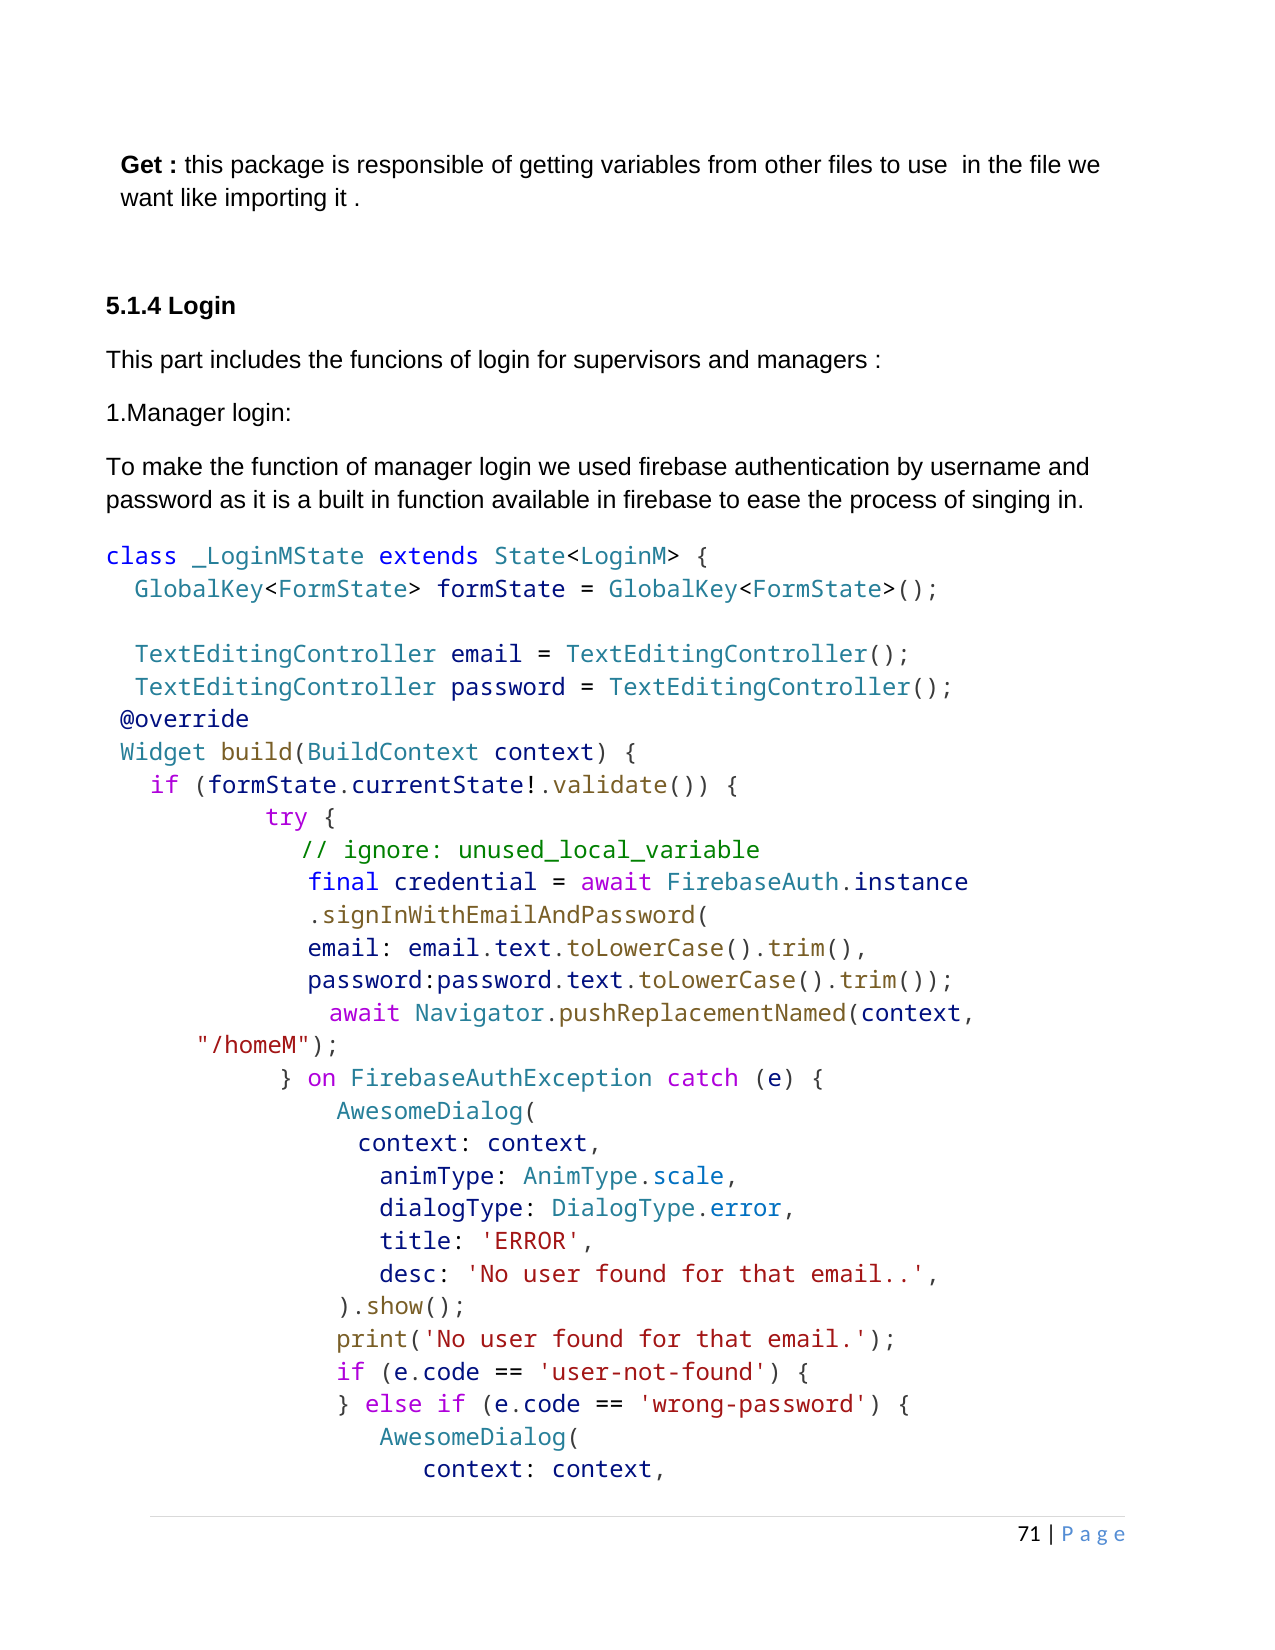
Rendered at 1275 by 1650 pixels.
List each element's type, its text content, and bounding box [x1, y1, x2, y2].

text } on FirebaseAuthException catch (e) { [120, 1061, 1125, 1093]
text title: 'ERROR', [120, 1224, 1125, 1256]
text GlobalKey<FormState> formState = GlobalKey<FormState>(); [106, 572, 1125, 604]
text email: email.text.toLowerCase().trim(), [120, 930, 1125, 963]
text TextEditingController password = TextEditingController(); [106, 669, 1125, 702]
text To make the function of manager login we used firebase authentication by username and password as it is a built in function available in firebase to ease the process of singing in. [106, 452, 1154, 514]
text This part includes the funcions of login for supervisors and managers : [106, 344, 1154, 373]
text // ignore: unused_local_variable [270, 833, 1125, 865]
text Get : this package is responsible of getting variables from other files to use in the file we want like importing it . [120, 150, 1154, 212]
text class _LoginMState extends State<LoginM> { [106, 539, 1125, 572]
text if (formState.currentState!.validate()) { [150, 767, 1125, 800]
text 1.Manager login: [106, 398, 1154, 427]
text @override [106, 702, 1125, 735]
text if (e.code == 'user-not-found') { [120, 1354, 1125, 1387]
text AwesomeDialog( [120, 1093, 1125, 1126]
text await Navigator.pushReplacementNamed(context, "/homeM"); [195, 996, 1125, 1061]
text try { [150, 800, 1125, 833]
text context: context, [120, 1452, 1125, 1485]
text ).show(); [150, 1289, 1125, 1322]
text print('No user found for that email.'); [120, 1322, 1125, 1354]
text animType: AnimType.scale, [120, 1159, 1125, 1191]
text final credential = await FirebaseAuth.instance [120, 865, 1125, 898]
text context: context, [120, 1126, 1125, 1159]
text password:password.text.toLowerCase().trim()); [120, 963, 1125, 996]
text desc: 'No user found for that email..', [120, 1256, 1125, 1289]
text dialogType: DialogType.error, [120, 1191, 1125, 1224]
text .signInWithEmailAndPassword( [120, 898, 1125, 930]
text Widget build(BuildContext context) { [106, 735, 1125, 767]
text TextEditingController email = TextEditingController(); [106, 637, 1125, 669]
text AwesomeDialog( [120, 1419, 1125, 1452]
text } else if (e.code == 'wrong-password') { [120, 1387, 1125, 1419]
text 5.1.4 Login [106, 291, 1154, 319]
